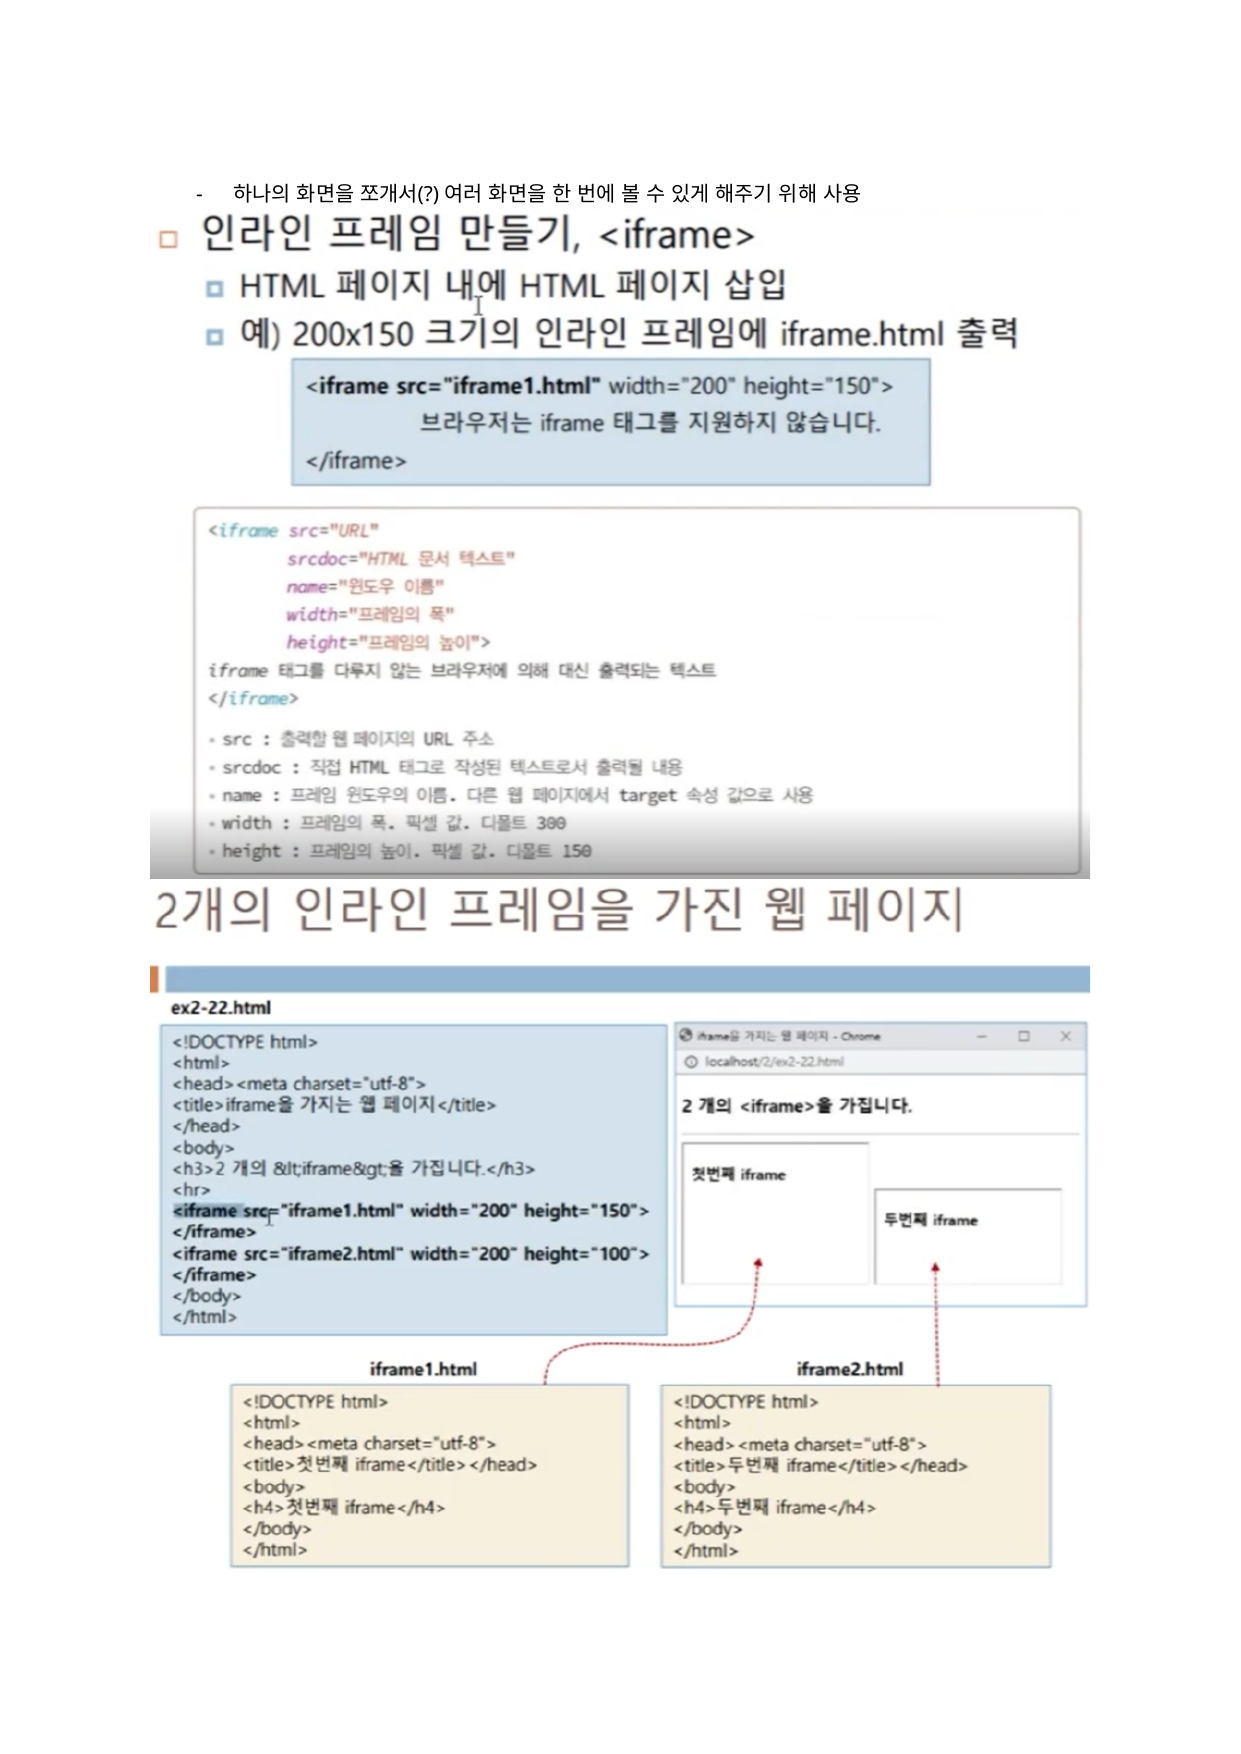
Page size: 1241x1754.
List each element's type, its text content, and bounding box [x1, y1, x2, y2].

list 하나의 화면을 쪼개서(?) 여러 화면을 한 번에 볼 수 있게 해주기 위해 사용 [196, 177, 1090, 207]
picture [150, 207, 1091, 1571]
